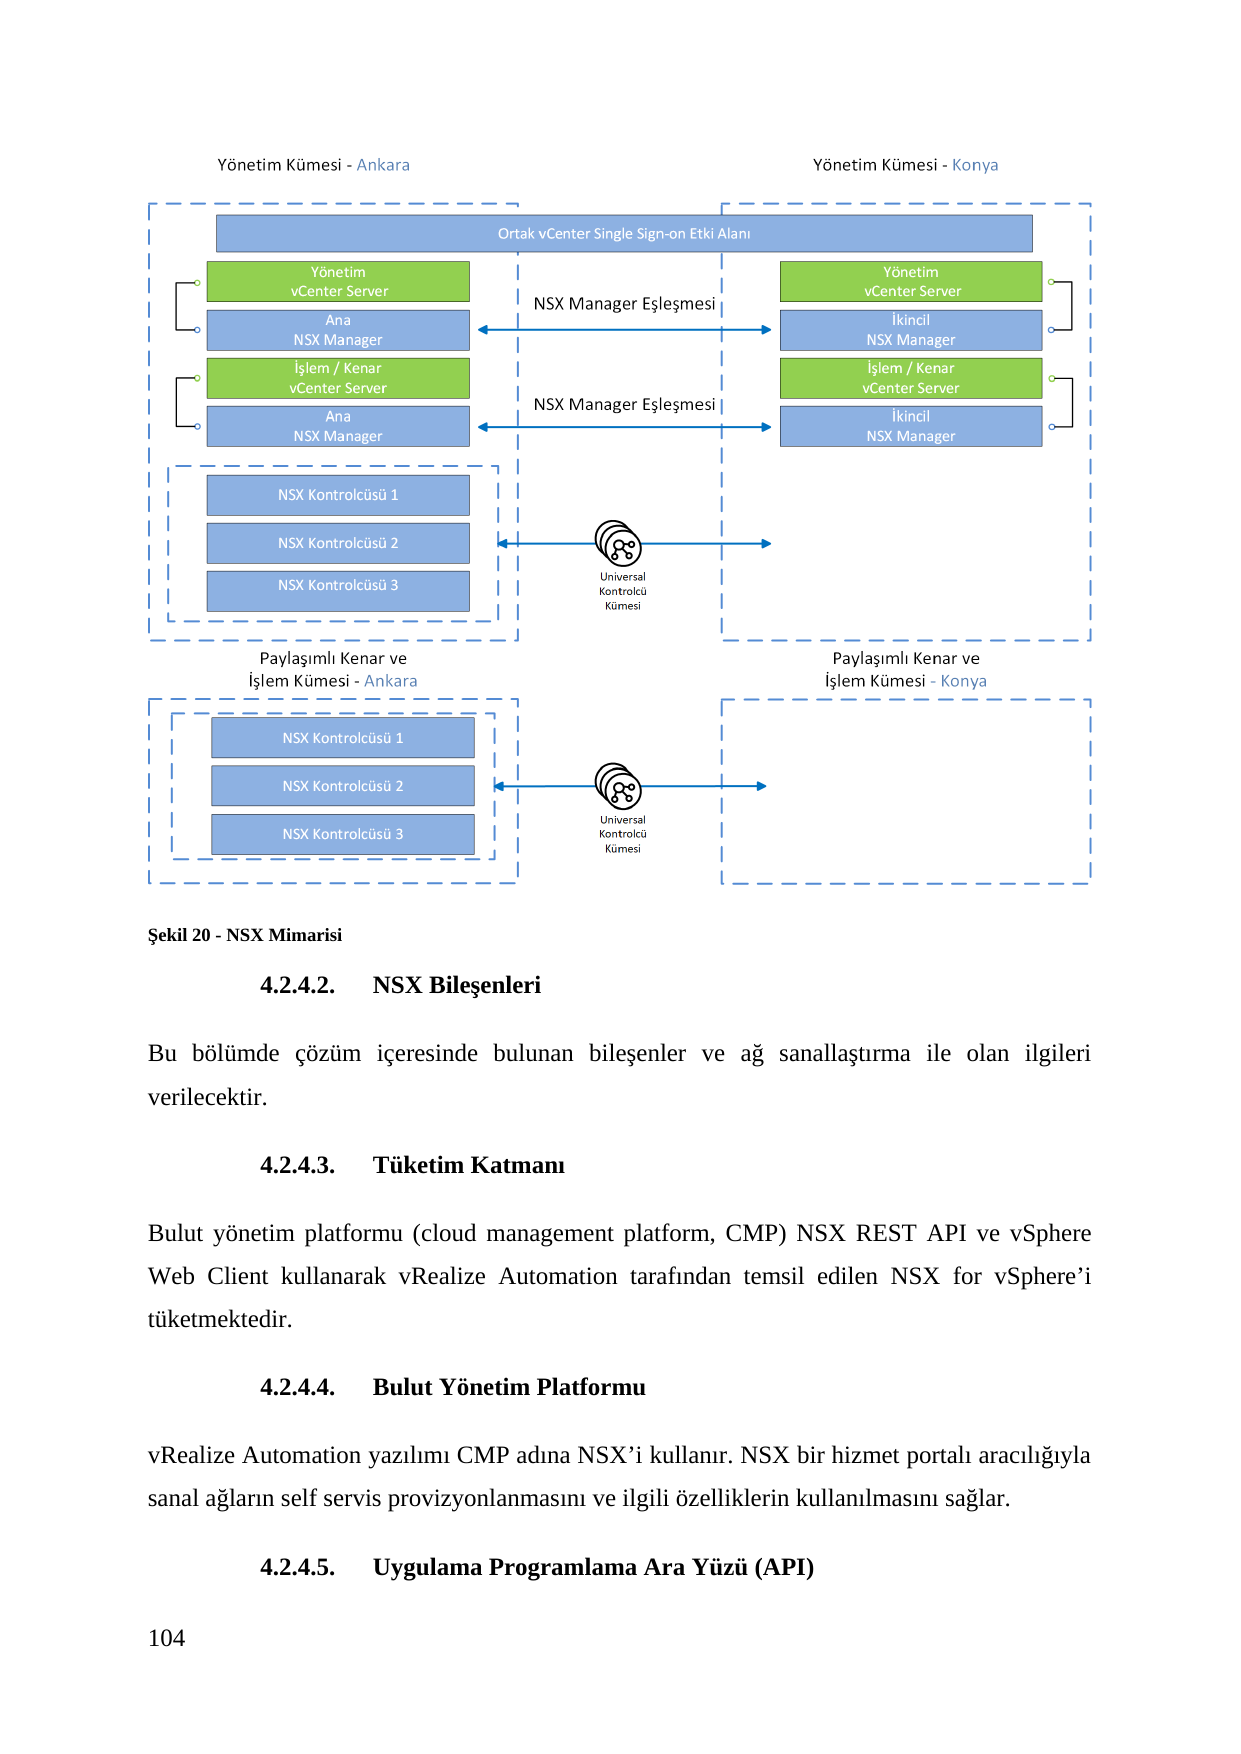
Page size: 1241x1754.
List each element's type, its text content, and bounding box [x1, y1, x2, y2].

list Uygulama Programlama Ara Yüzü (API) [260, 1552, 1093, 1580]
list Bulut Yönetim Platformu [260, 1372, 1093, 1401]
text Şekil 20 - NSX Mimarisi [148, 924, 1093, 945]
text Bulut yönetim platformu (cloud management platform, CMP) NSX REST API ve vSphere Web Client kullanarak vRealize Automation tarafından temsil edilen NSX for vSphere’i tüketmektedir. [148, 1218, 1093, 1333]
text Bu bölümde çözüm içeresinde bulunan bileşenler ve ağ sanallaştırma ile olan ilgileri verilecektir. [148, 1038, 1093, 1110]
text vRealize Automation yazılımı CMP adına NSX’i kullanır. NSX bir hizmet portalı aracılığıyla sanal ağların self servis provizyonlanmasını ve ilgili özelliklerin kullanılmasını sağlar. [148, 1440, 1093, 1512]
list Tüketim Katmanı [260, 1150, 1093, 1178]
picture [147, 147, 1092, 885]
list NSX Bileşenleri [260, 970, 1093, 999]
